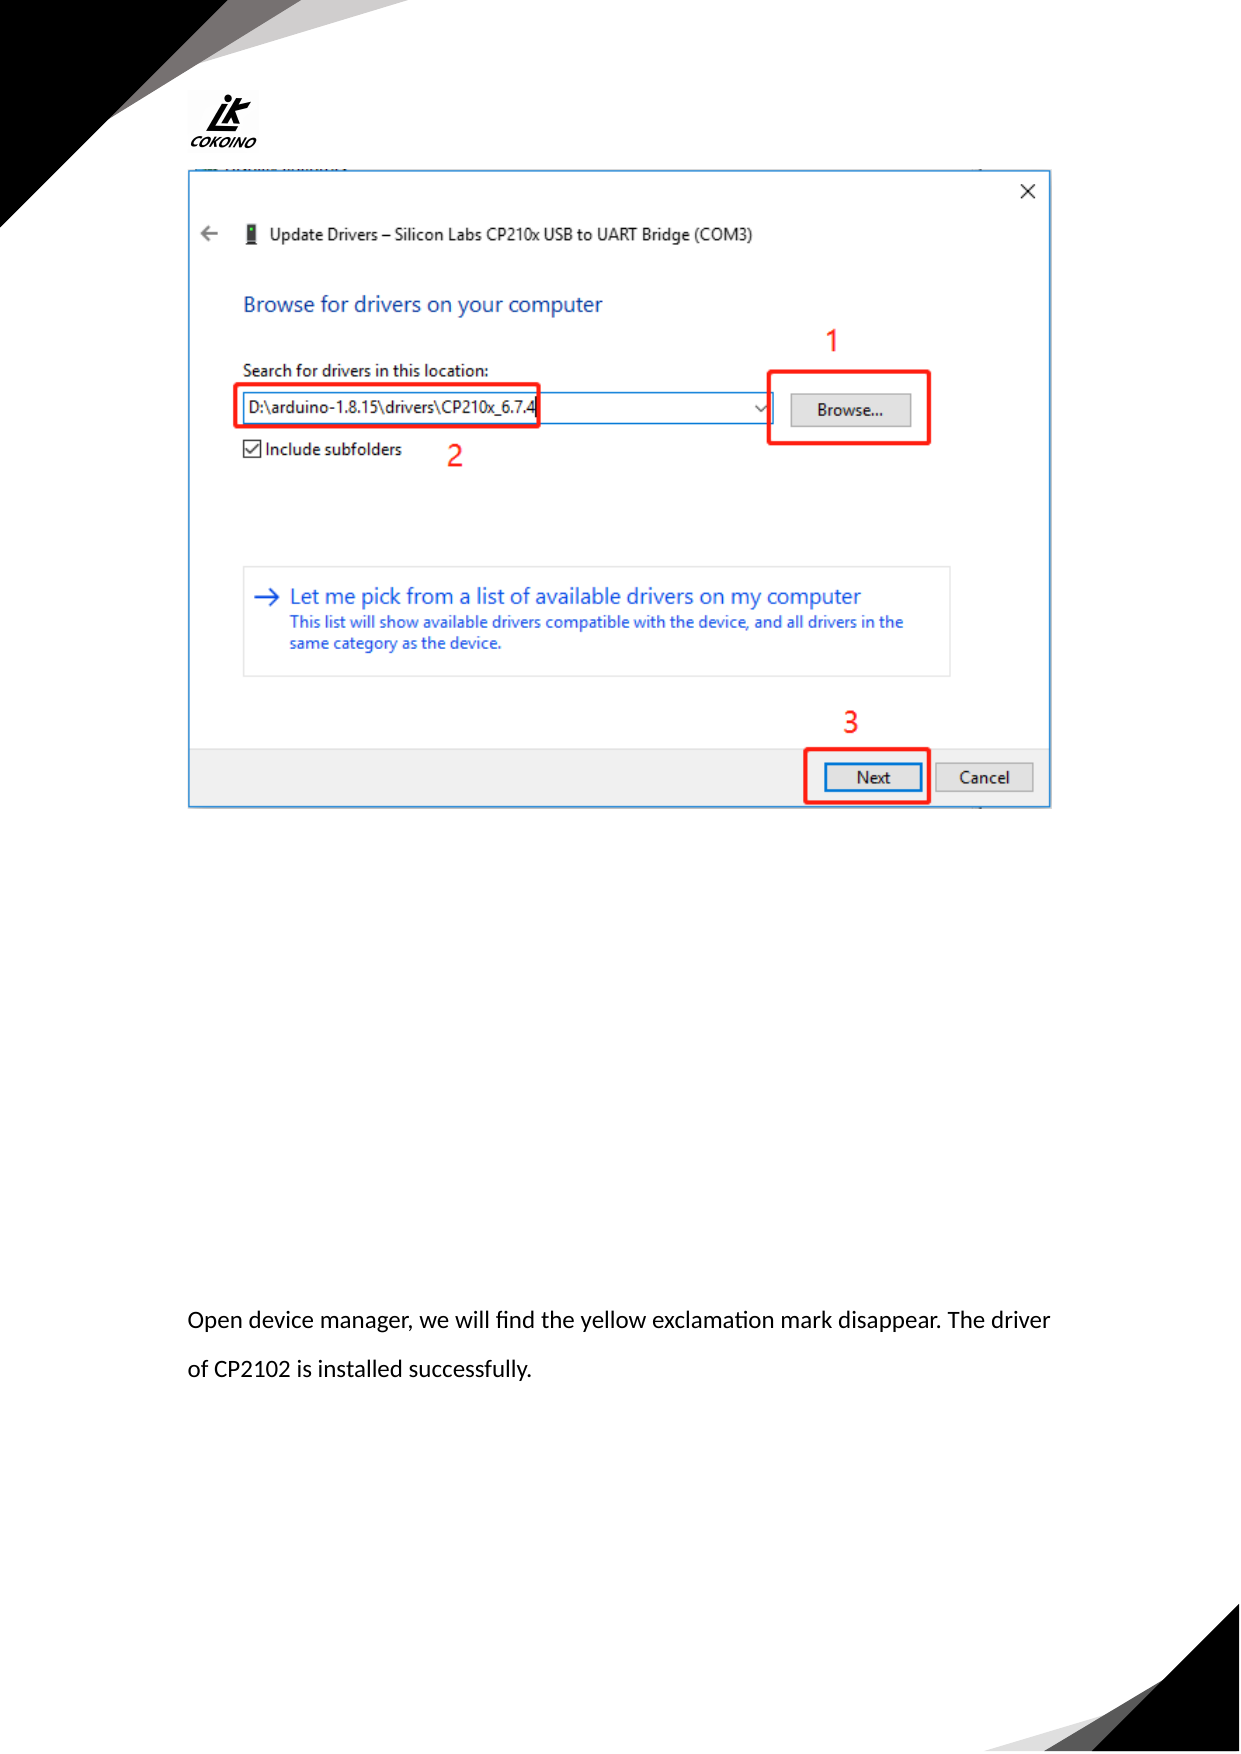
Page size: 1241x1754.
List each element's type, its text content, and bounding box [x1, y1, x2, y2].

picture [187, 90, 259, 153]
picture [187, 169, 1052, 809]
text Open device manager, we will find the yellow exclamation mark disappear. The driver of CP2102 is installed successfully. [187, 1254, 1053, 1384]
